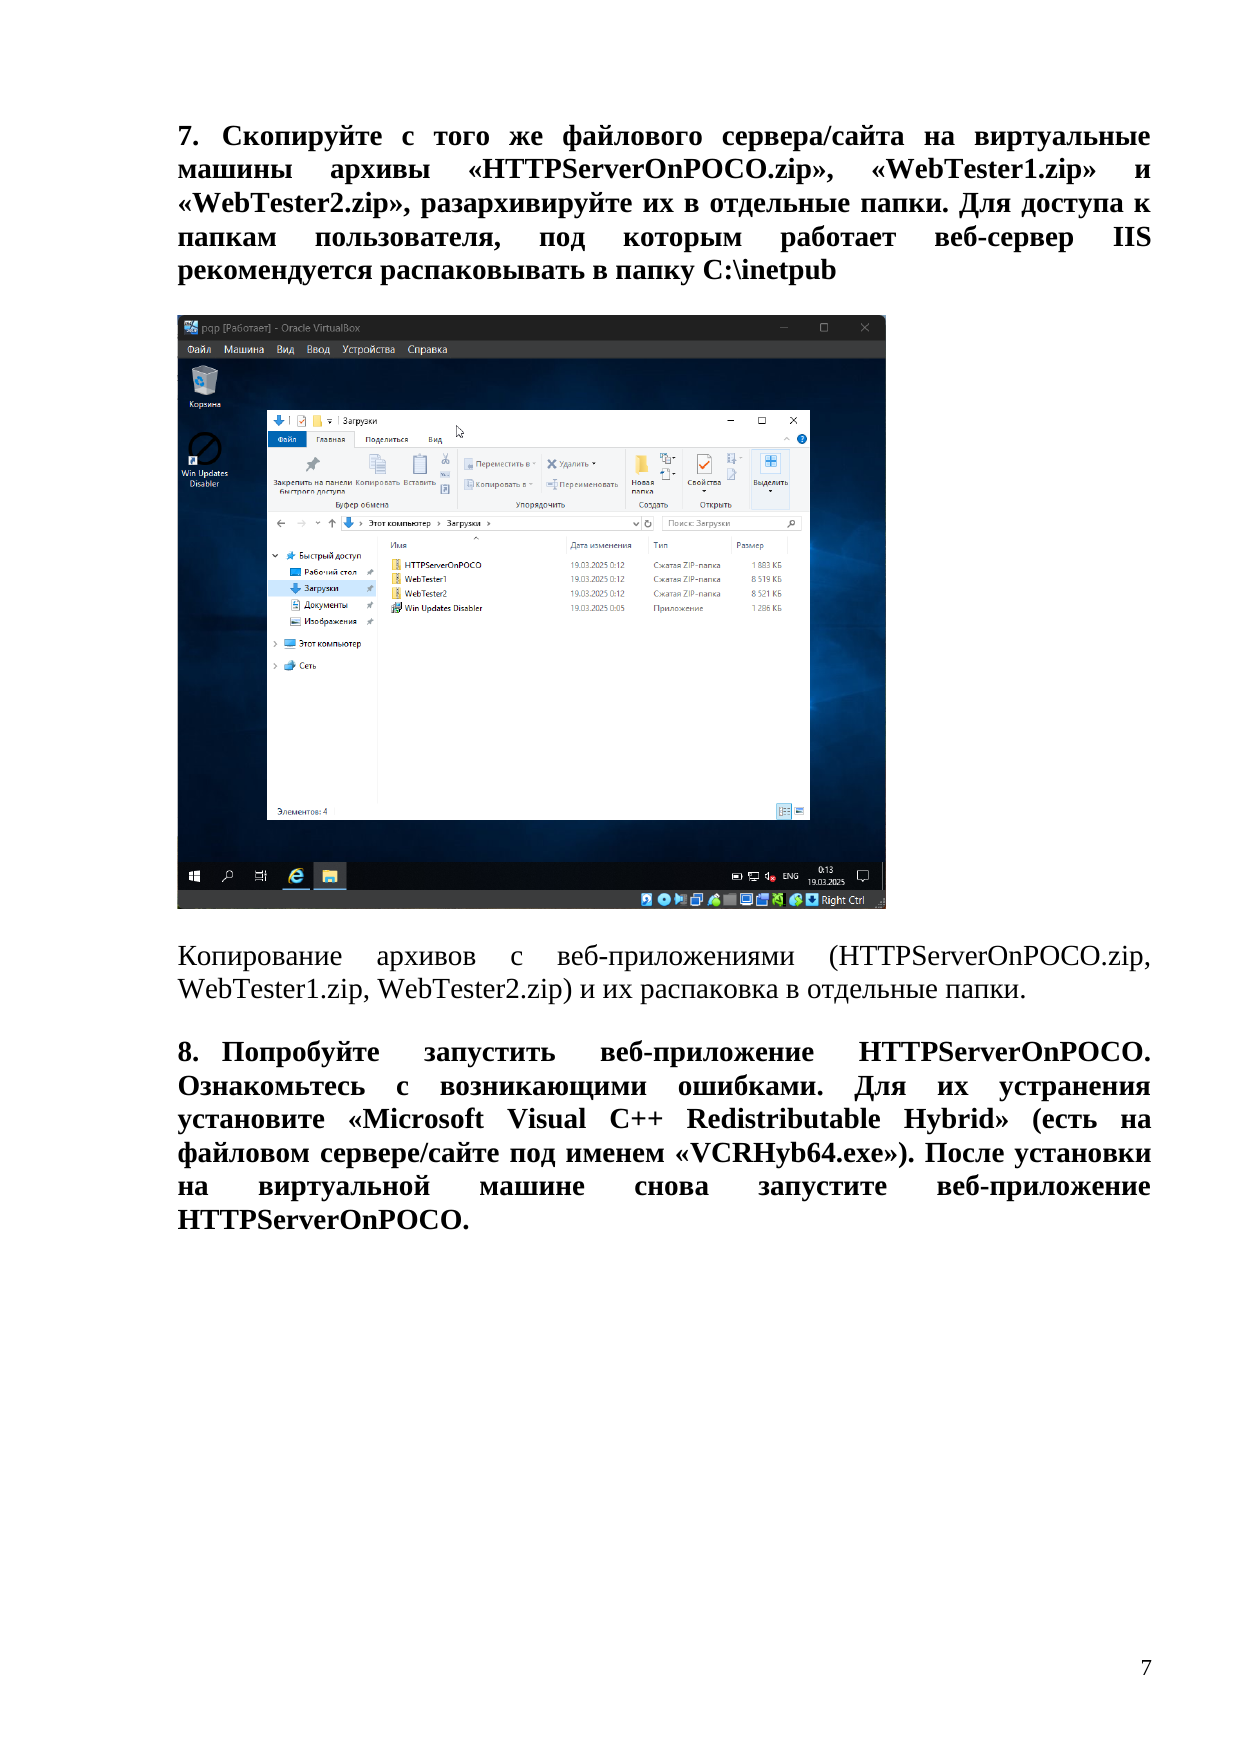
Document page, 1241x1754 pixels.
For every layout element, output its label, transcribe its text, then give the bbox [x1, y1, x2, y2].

picture [177, 315, 886, 909]
text Копирование архивов с веб-приложениями (HTTPServerOnPOCO.zip, WebTester1.zip, WebTester2.zip) и их распаковка в отдельные папки. [177, 938, 1152, 1005]
list Попробуйте запустить веб-приложение HTTPServerOnPOCO. Ознакомьтесь с возникающими ошибками. Для их устранения установите «Microsoft Visual C++ Redistributable Hybrid» (есть на файловом сервере/сайте под именем «VCRHyb64.exe»). После установки на виртуальной машине снова запустите веб-приложение HTTPServerOnPOCO. [177, 1034, 1152, 1235]
list Скопируйте с того же файлового сервера/сайта на виртуальные машины архивы «HTTPServerOnPOCO.zip», «WebTester1.zip» и «WebTester2.zip», разархивируйте их в отдельные папки. Для доступа к папкам пользователя, под которым работает веб-сервер IIS рекомендуется распаковывать в папку C:\inetpub [177, 118, 1152, 286]
